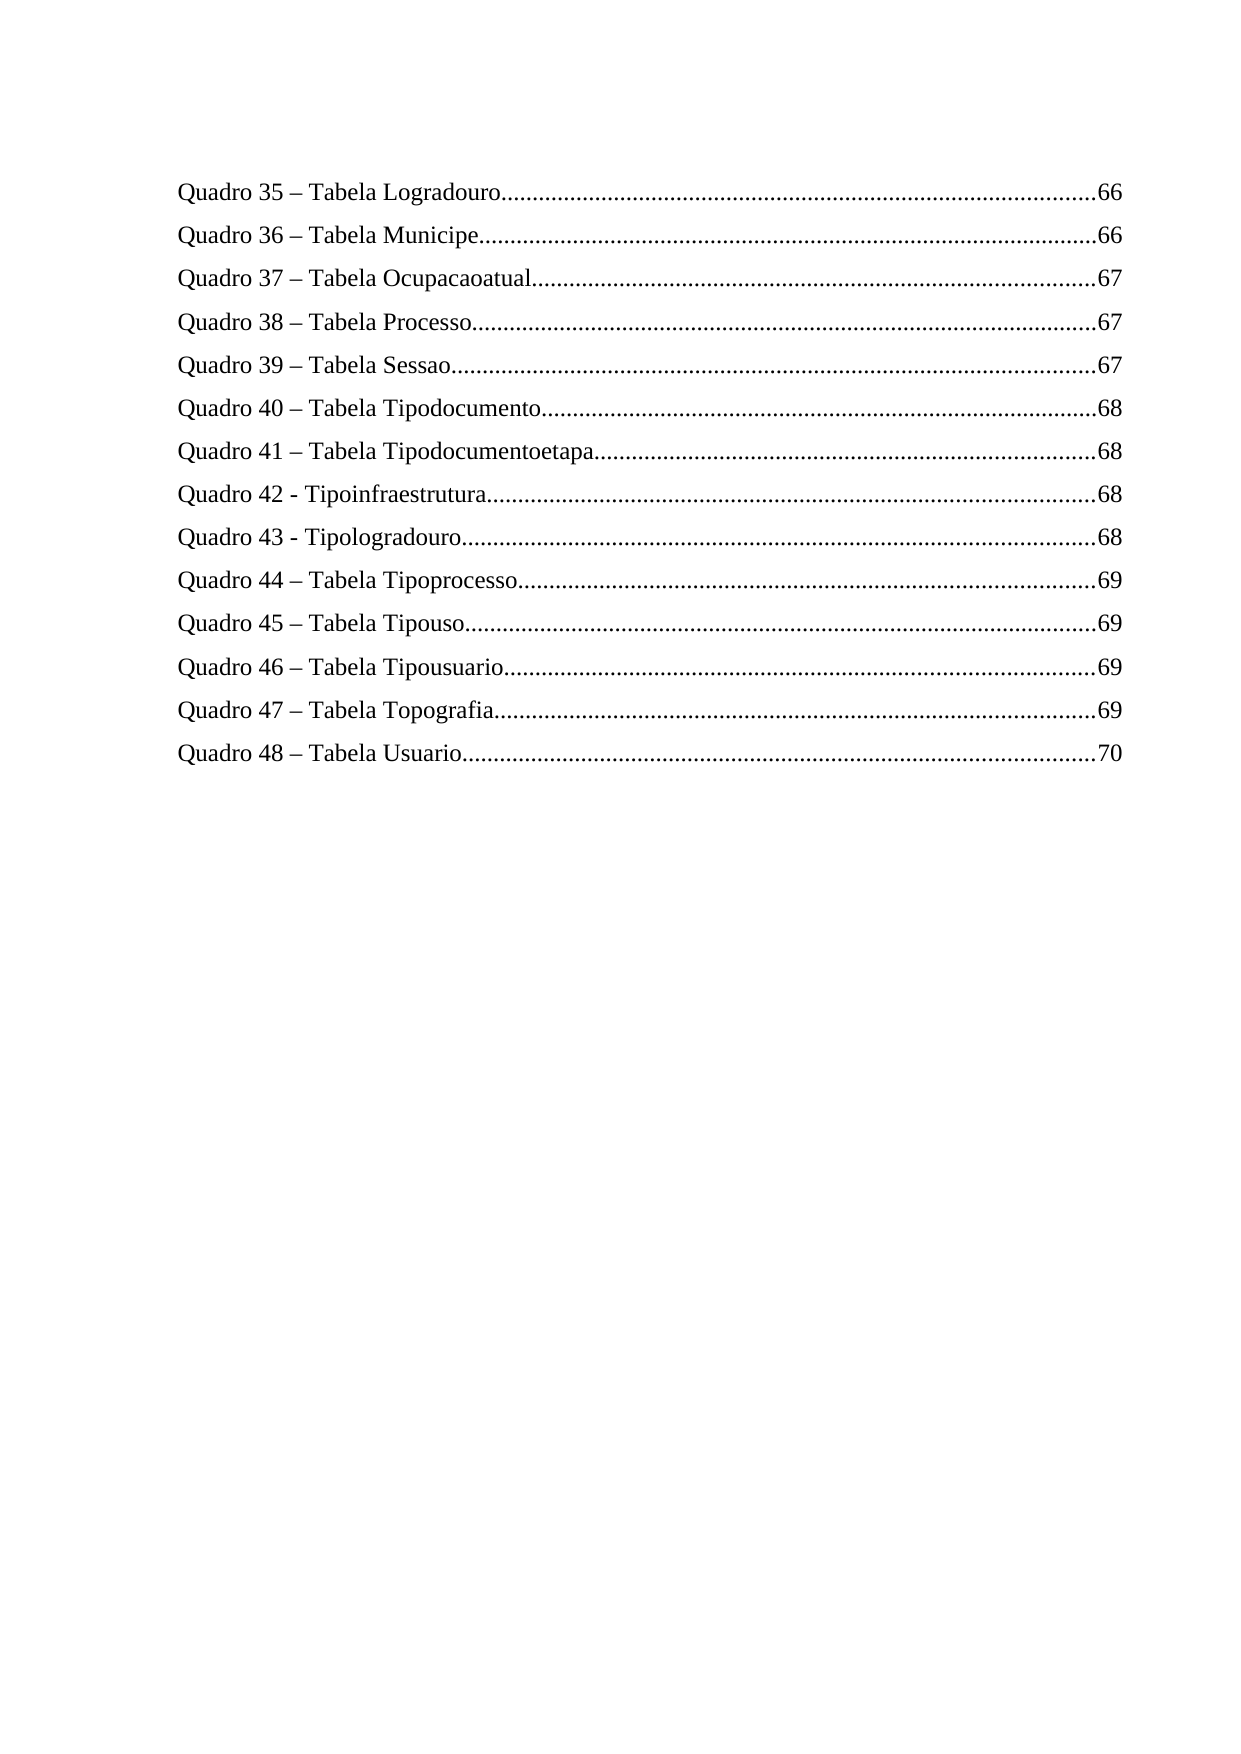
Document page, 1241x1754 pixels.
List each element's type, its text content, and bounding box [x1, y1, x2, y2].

text Quadro 41 – Tabela Tipodocumentoetapa 68 [177, 436, 1122, 465]
text Quadro 45 – Tabela Tipouso 69 [177, 608, 1122, 637]
text Quadro 39 – Tabela Sessao 67 [177, 350, 1122, 378]
text Quadro 40 – Tabela Tipodocumento 68 [177, 393, 1122, 422]
text Quadro 48 – Tabela Usuario 70 [177, 738, 1122, 767]
text Quadro 46 – Tabela Tipousuario 69 [177, 652, 1122, 680]
text Quadro 43 - Tipologradouro 68 [177, 522, 1122, 551]
text Quadro 37 – Tabela Ocupacaoatual 67 [177, 263, 1122, 292]
text Quadro 42 - Tipoinfraestrutura 68 [177, 479, 1122, 508]
text Quadro 44 – Tabela Tipoprocesso 69 [177, 565, 1122, 594]
text Quadro 36 – Tabela Municipe 66 [177, 220, 1122, 249]
text Quadro 35 – Tabela Logradouro 66 [177, 177, 1122, 206]
text Quadro 38 – Tabela Processo 67 [177, 307, 1122, 335]
text Quadro 47 – Tabela Topografia 69 [177, 695, 1122, 723]
